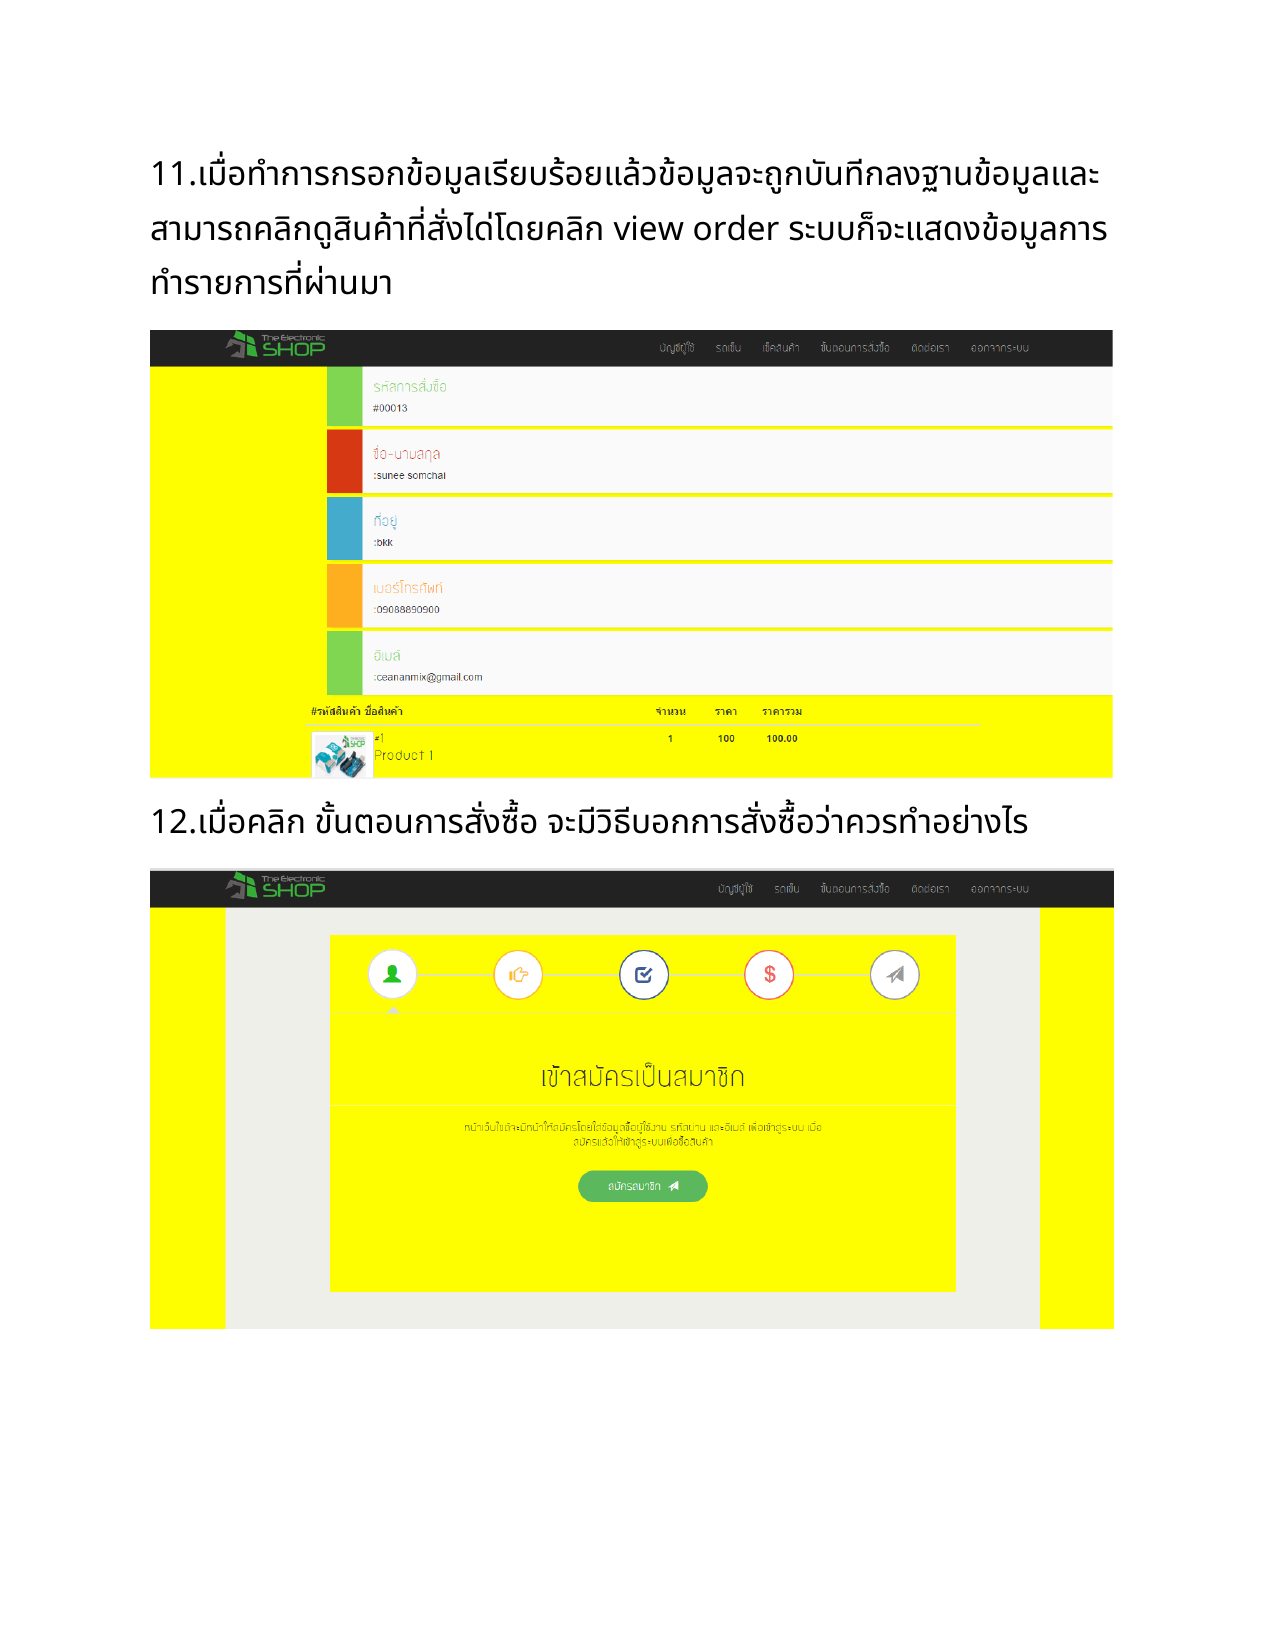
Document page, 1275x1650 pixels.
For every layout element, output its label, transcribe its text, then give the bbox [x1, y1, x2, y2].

text 12.เมื่อคลิก ขั้นตอนการสั่งซื้อ จะมีวิธีบอกการสั่งซื้อว่าควรทำอย่างไร [150, 797, 1125, 848]
picture [150, 868, 1114, 1329]
text 11.เมื่อทำการกรอกข้อมูลเรียบร้อยแล้วข้อมูลจะถูกบันทีกลงฐานข้อมูลและสามารถคลิกดูสินค้าที่สั่งได่โดยคลิก view order ระบบก็จะแสดงข้อมูลการทำรายการที่ผ่านมา [150, 150, 1125, 309]
picture [150, 330, 1113, 779]
